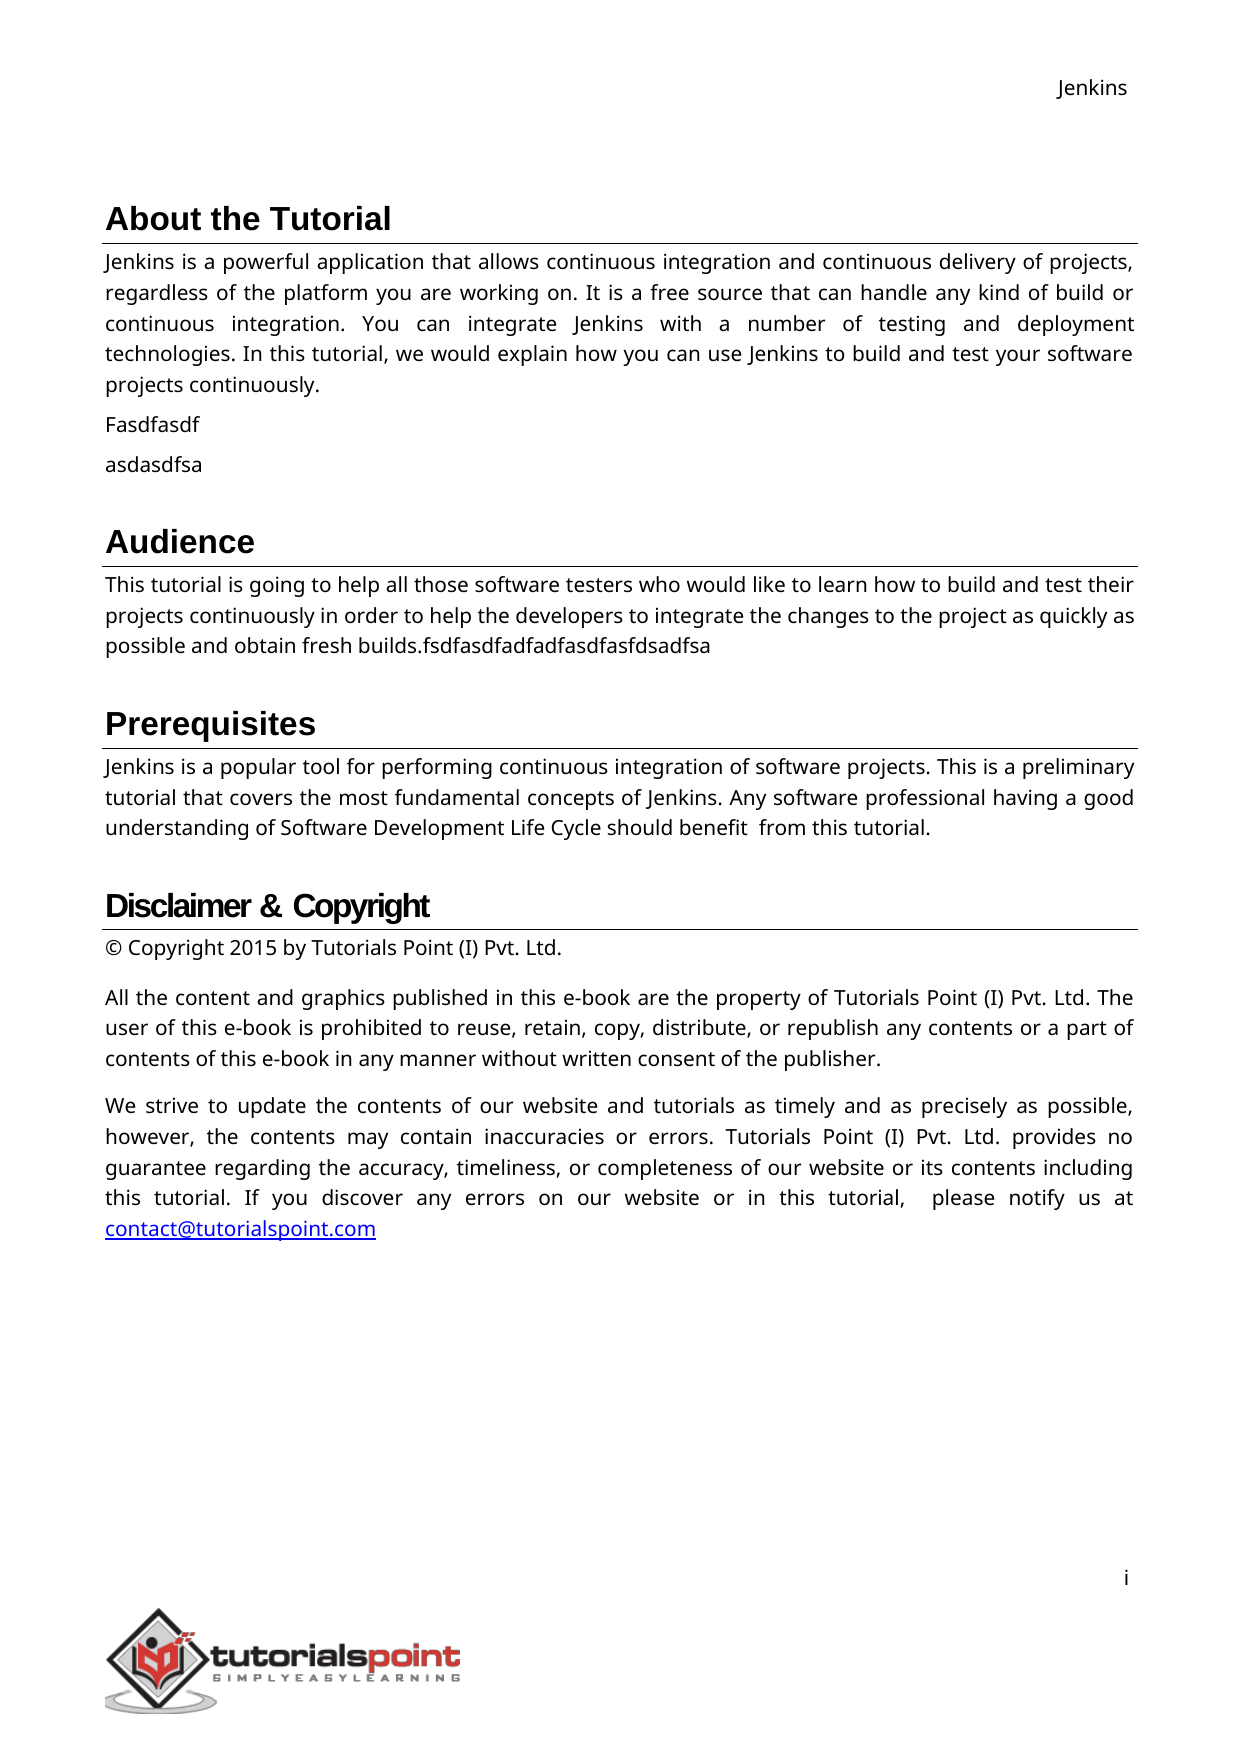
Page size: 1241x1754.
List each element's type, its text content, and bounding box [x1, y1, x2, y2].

text This tutorial is going to help all those software testers who would like to learn how to build and test their projects continuously in order to help the developers to integrate the changes to the project as quickly as possible and obtain fresh builds.fsdfasdfadfadfasdfasfdsadfsa [105, 570, 1136, 660]
subtitle About the Tutorial [105, 199, 1151, 238]
text asdasdfsa [105, 450, 1135, 478]
subtitle Disclaimer & Copyright [105, 886, 1151, 924]
text Fasdfasdf [105, 410, 1135, 438]
subtitle Audience [105, 522, 1151, 561]
subtitle Prerequisites [105, 704, 1151, 742]
text Jenkins is a popular tool for performing continuous integration of software projects. This is a preliminary tutorial that covers the most fundamental concepts of Jenkins. Any software professional having a good understanding of Software Development Life Cycle should benefit from this tutorial. [105, 752, 1136, 842]
text All the content and graphics published in this e-book are the property of Tutorials Point (I) Pvt. Ltd. The user of this e-book is prohibited to reuse, retain, copy, distribute, or republish any contents or a part of contents of this e-book in any manner without written consent of the publisher. [105, 983, 1135, 1072]
text © Copyright 2015 by Tutorials Point (I) Pvt. Ltd. [105, 933, 1151, 962]
text We strive to update the contents of our website and tutorials as timely and as precisely as possible, however, the contents may contain inaccuracies or errors. Tutorials Point (I) Pvt. Ltd. provides no guarantee regarding the accuracy, timeliness, or completeness of our website or its contents including this tutorial. If you discover any errors on our website or in this tutorial, please notify us at contact@tutorialspoint.com [105, 1092, 1135, 1242]
picture [105, 1608, 460, 1714]
text Jenkins is a powerful application that allows continuous integration and continuous delivery of projects, regardless of the platform you are working on. It is a free source that can handle any kind of build or continuous integration. You can integrate Jenkins with a number of testing and deployment technologies. In this tutorial, we would explain how you can use Jenkins to build and test your software projects continuously. [105, 247, 1135, 398]
